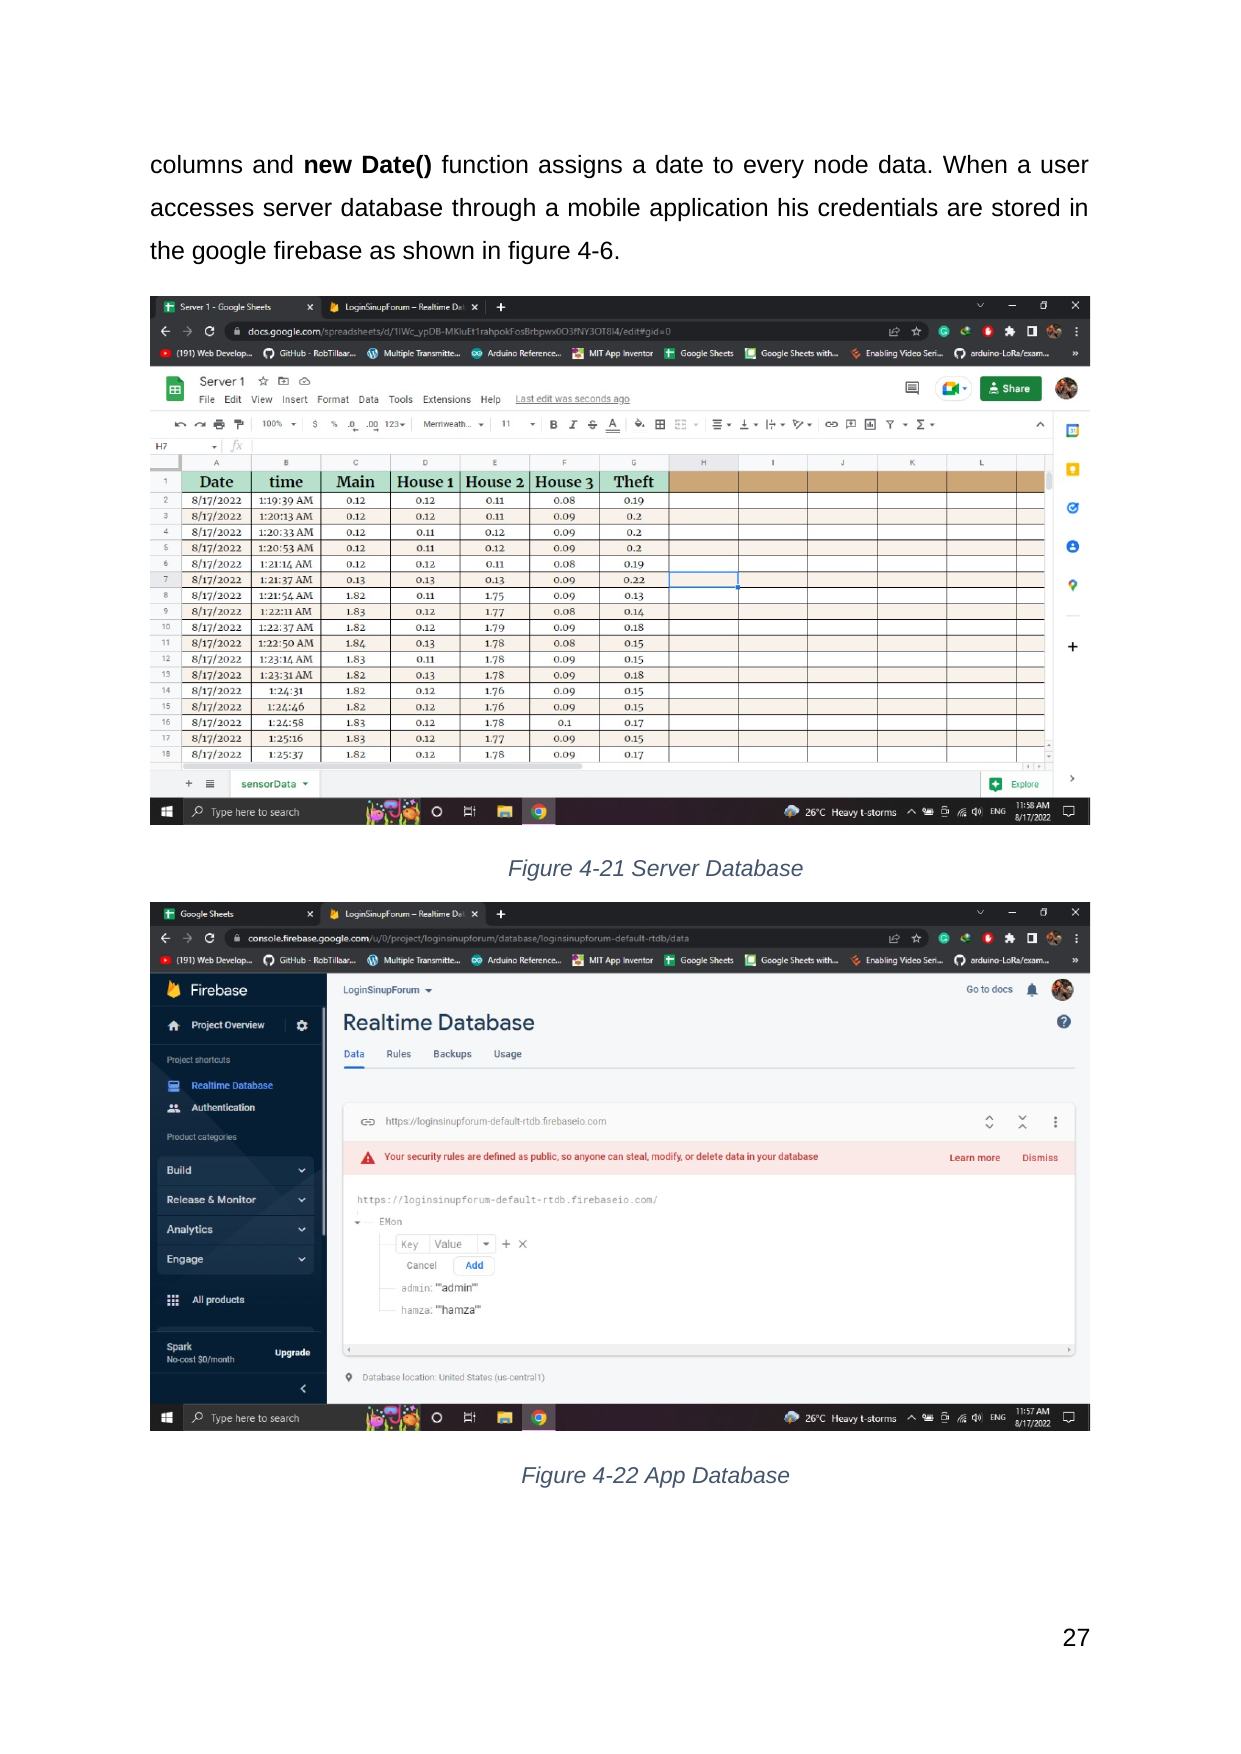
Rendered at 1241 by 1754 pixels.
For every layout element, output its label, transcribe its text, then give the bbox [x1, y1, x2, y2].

picture [150, 296, 1091, 825]
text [150, 150, 1090, 265]
picture [150, 902, 1091, 1431]
